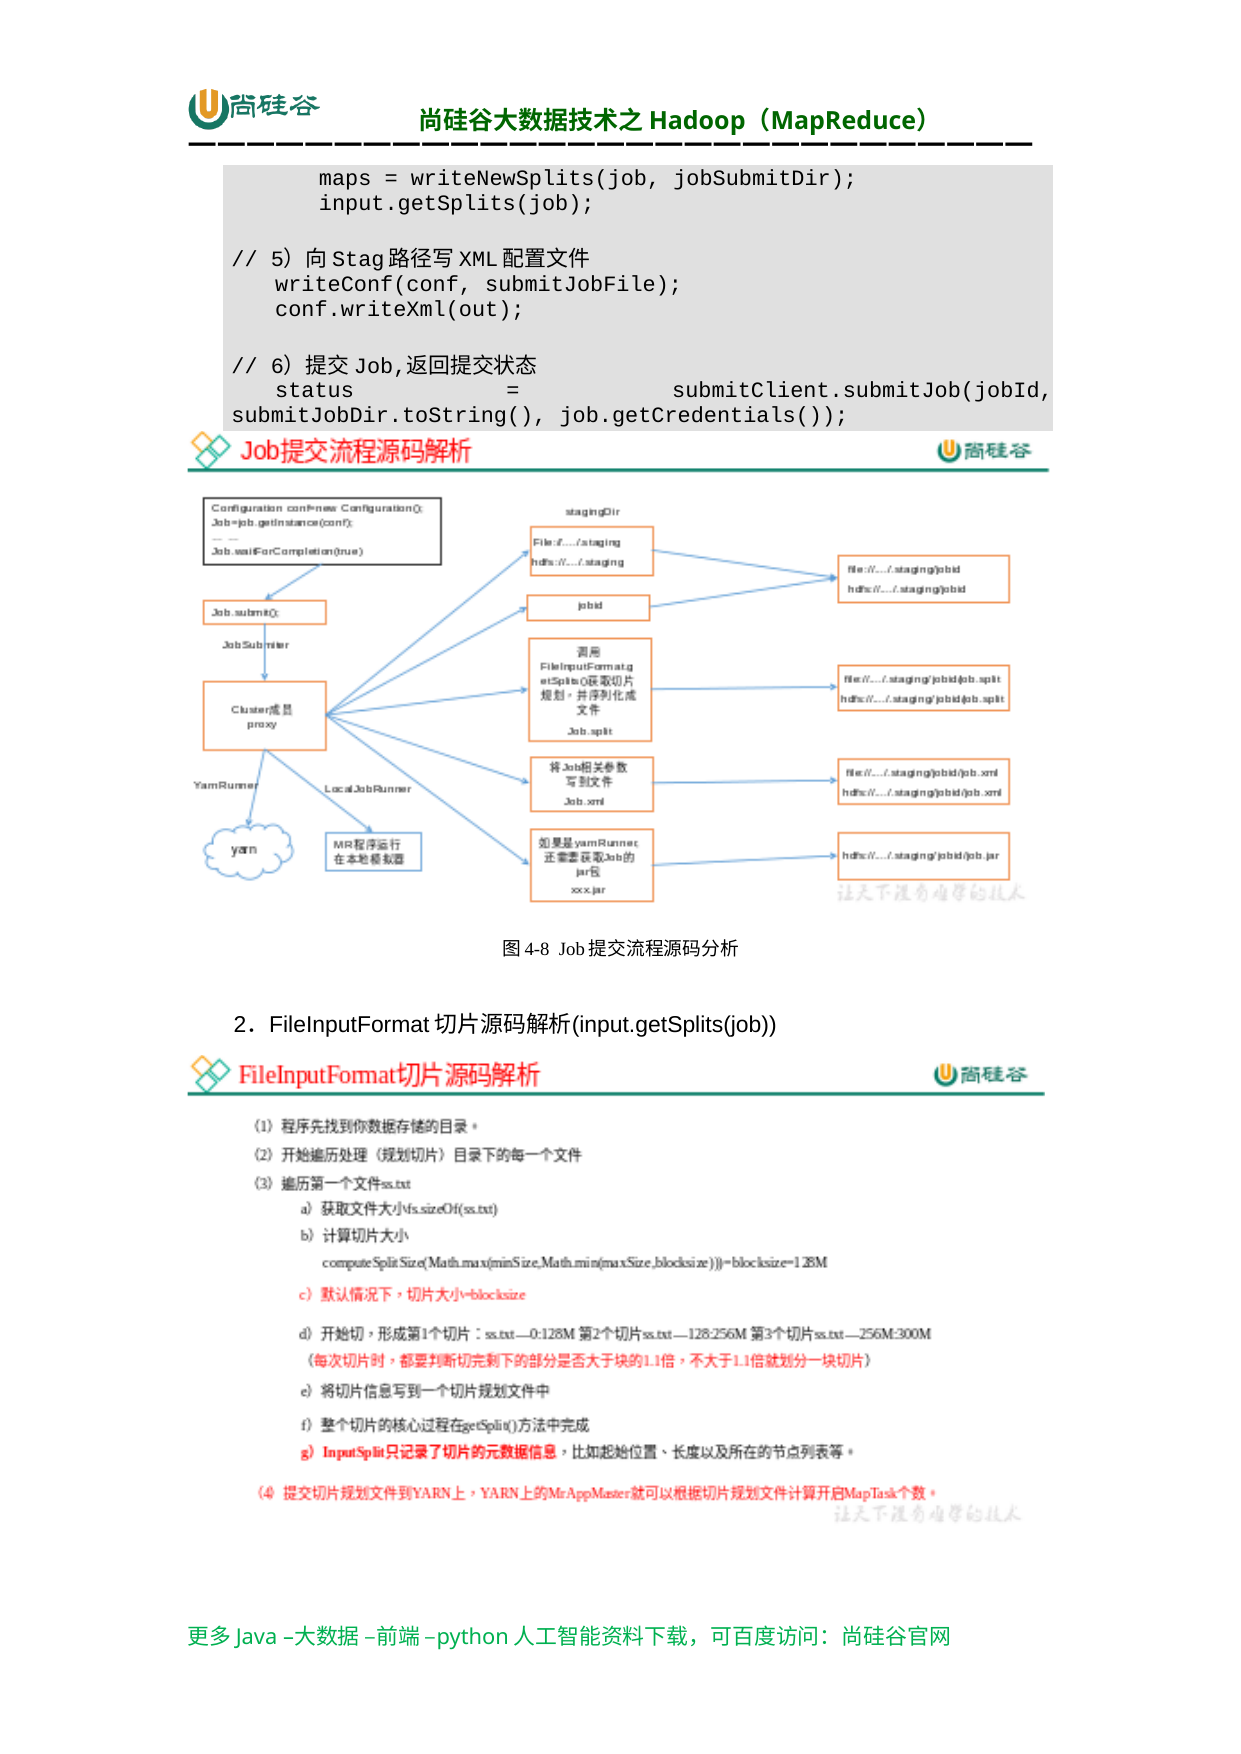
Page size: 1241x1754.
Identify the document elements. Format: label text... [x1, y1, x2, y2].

text writeConf(conf, submitJobFile); [223, 273, 1053, 298]
text conf.writeXml(out); [223, 298, 1053, 323]
text // 5）向Stag路径写XML配置文件 [223, 241, 1053, 273]
text // 6）提交Job,返回提交状态 [223, 348, 1053, 379]
text maps = writeNewSplits(job, jobSubmitDir); [223, 165, 1053, 192]
text 图4-8 Job提交流程源码分析 [187, 931, 1053, 964]
text status = submitClient.submitJob(jobId, submitJobDir.toString(), job.getCredentials()); [223, 379, 1053, 431]
text 2．FileInputFormat切片源码解析(input.getSplits(job)) [187, 990, 1053, 1055]
text input.getSplits(job); [223, 192, 1053, 216]
